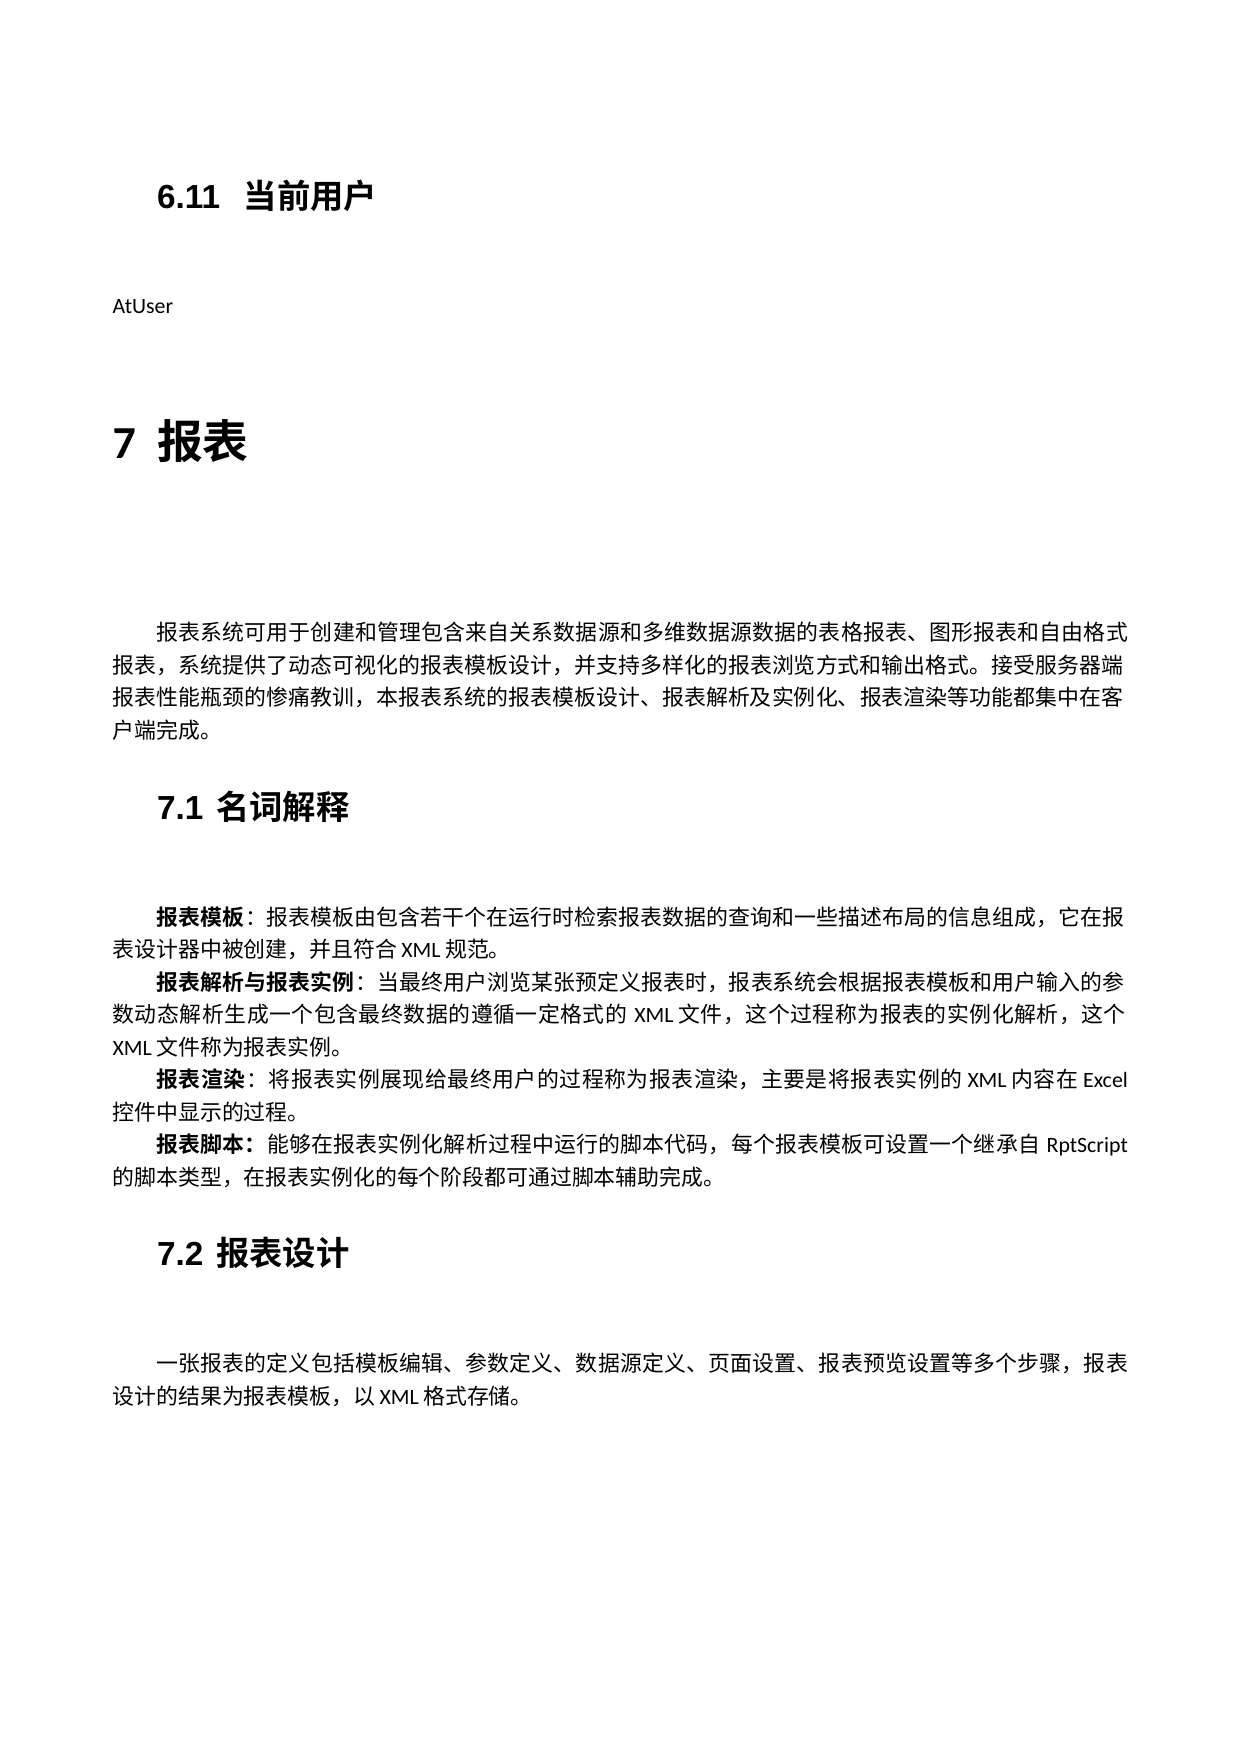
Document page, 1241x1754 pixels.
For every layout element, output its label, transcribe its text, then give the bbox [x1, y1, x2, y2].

text 报表解析与报表实例：当最终用户浏览某张预定义报表时，报表系统会根据报表模板和用户输入的参数动态解析生成一个包含最终数据的遵循一定格式的XML文件，这个过程称为报表的实例化解析，这个XML文件称为报表实例。 [112, 964, 1128, 1062]
subtitle 当前用户 [157, 162, 1128, 227]
text 报表系统可用于创建和管理包含来自关系数据源和多维数据源数据的表格报表、图形报表和自由格式报表，系统提供了动态可视化的报表模板设计，并支持多样化的报表浏览方式和输出格式。接受服务器端报表性能瓶颈的惨痛教训，本报表系统的报表模板设计、报表解析及实例化、报表渲染等功能都集中在客户端完成。 [112, 615, 1128, 745]
text 报表脚本：能够在报表实例化解析过程中运行的脚本代码，每个报表模板可设置一个继承自RptScript的脚本类型，在报表实例化的每个阶段都可通过脚本辅助完成。 [112, 1127, 1128, 1192]
text 报表模板：报表模板由包含若干个在运行时检索报表数据的查询和一些描述布局的信息组成，它在报表设计器中被创建，并且符合XML规范。 [112, 899, 1128, 964]
text AtUser [112, 289, 1128, 322]
subtitle 名词解释 [157, 772, 1128, 837]
text 一张报表的定义包括模板编辑、参数定义、数据源定义、页面设置、报表预览设置等多个步骤，报表设计的结果为报表模板，以XML格式存储。 [112, 1346, 1128, 1411]
subtitle 报表设计 [157, 1219, 1128, 1284]
subtitle 报表 [112, 389, 1128, 487]
text 报表渲染：将报表实例展现给最终用户的过程称为报表渲染，主要是将报表实例的XML内容在Excel控件中显示的过程。 [112, 1062, 1128, 1127]
